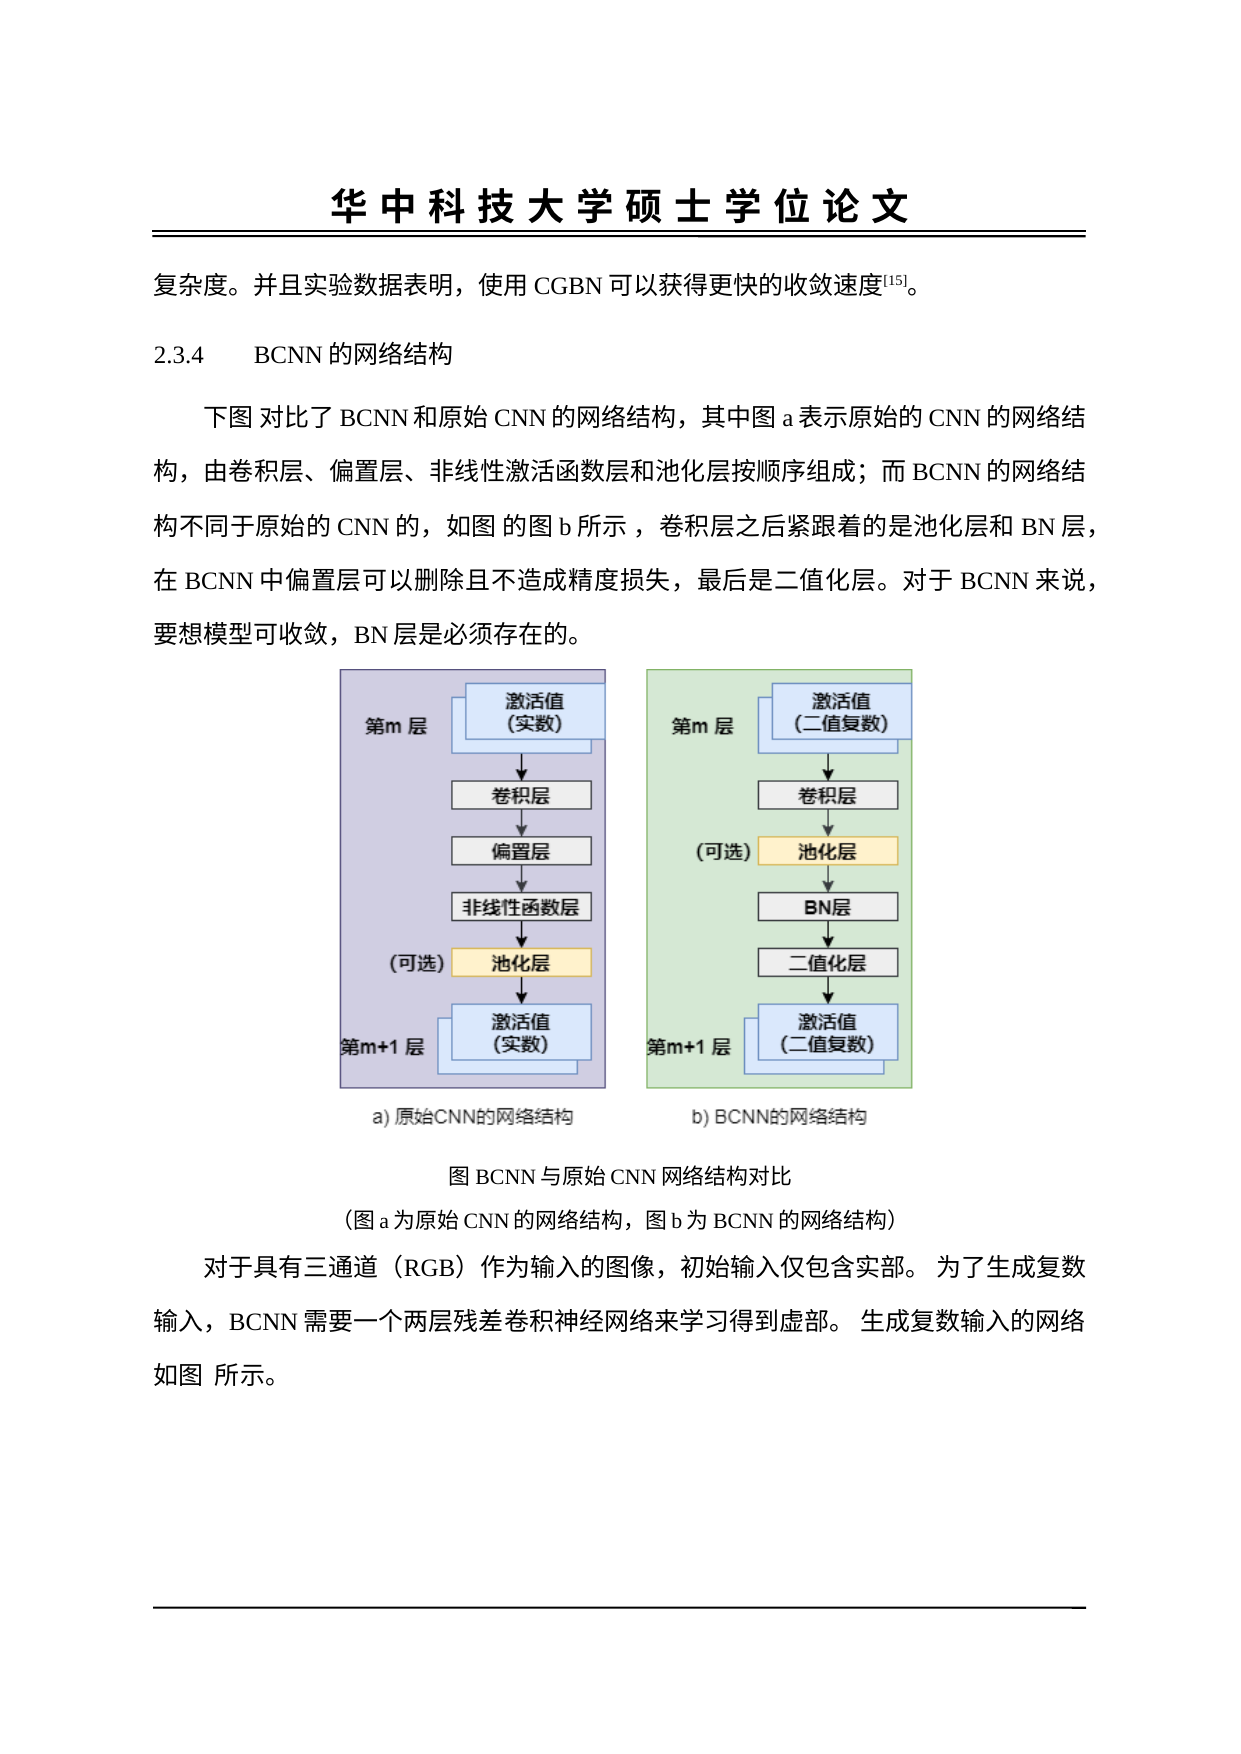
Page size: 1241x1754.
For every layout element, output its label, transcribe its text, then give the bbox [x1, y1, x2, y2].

text 图 BCNN与原始CNN网络结构对比 [153, 1159, 1087, 1190]
text 对于具有三通道（RGB）作为输入的图像，初始输入仅包含实部。 为了生成复数输入，BCNN需要一个两层残差卷积神经网络来学习得到虚部。 生成复数输入的网络如图 所示。 [153, 1247, 1087, 1392]
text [153, 266, 1087, 302]
picture [326, 669, 914, 1132]
text 下图 对比了BCNN和原始CNN的网络结构，其中图a表示原始的CNN的网络结构，由卷积层、偏置层、非线性激活函数层和池化层按顺序组成；而BCNN的网络结构不同于原始的CNN的，如图 的图b所示 ，卷积层之后紧跟着的是池化层和BN层，在BCNN中偏置层可以删除且不造成精度损失，最后是二值化层。对于BCNN来说，要想模型可收敛，BN层是必须存在的。 [153, 397, 1087, 651]
subtitle BCNN的网络结构 [153, 335, 1087, 371]
text （图a为原始CNN的网络结构，图b为BCNN的网络结构） [153, 1203, 1087, 1234]
